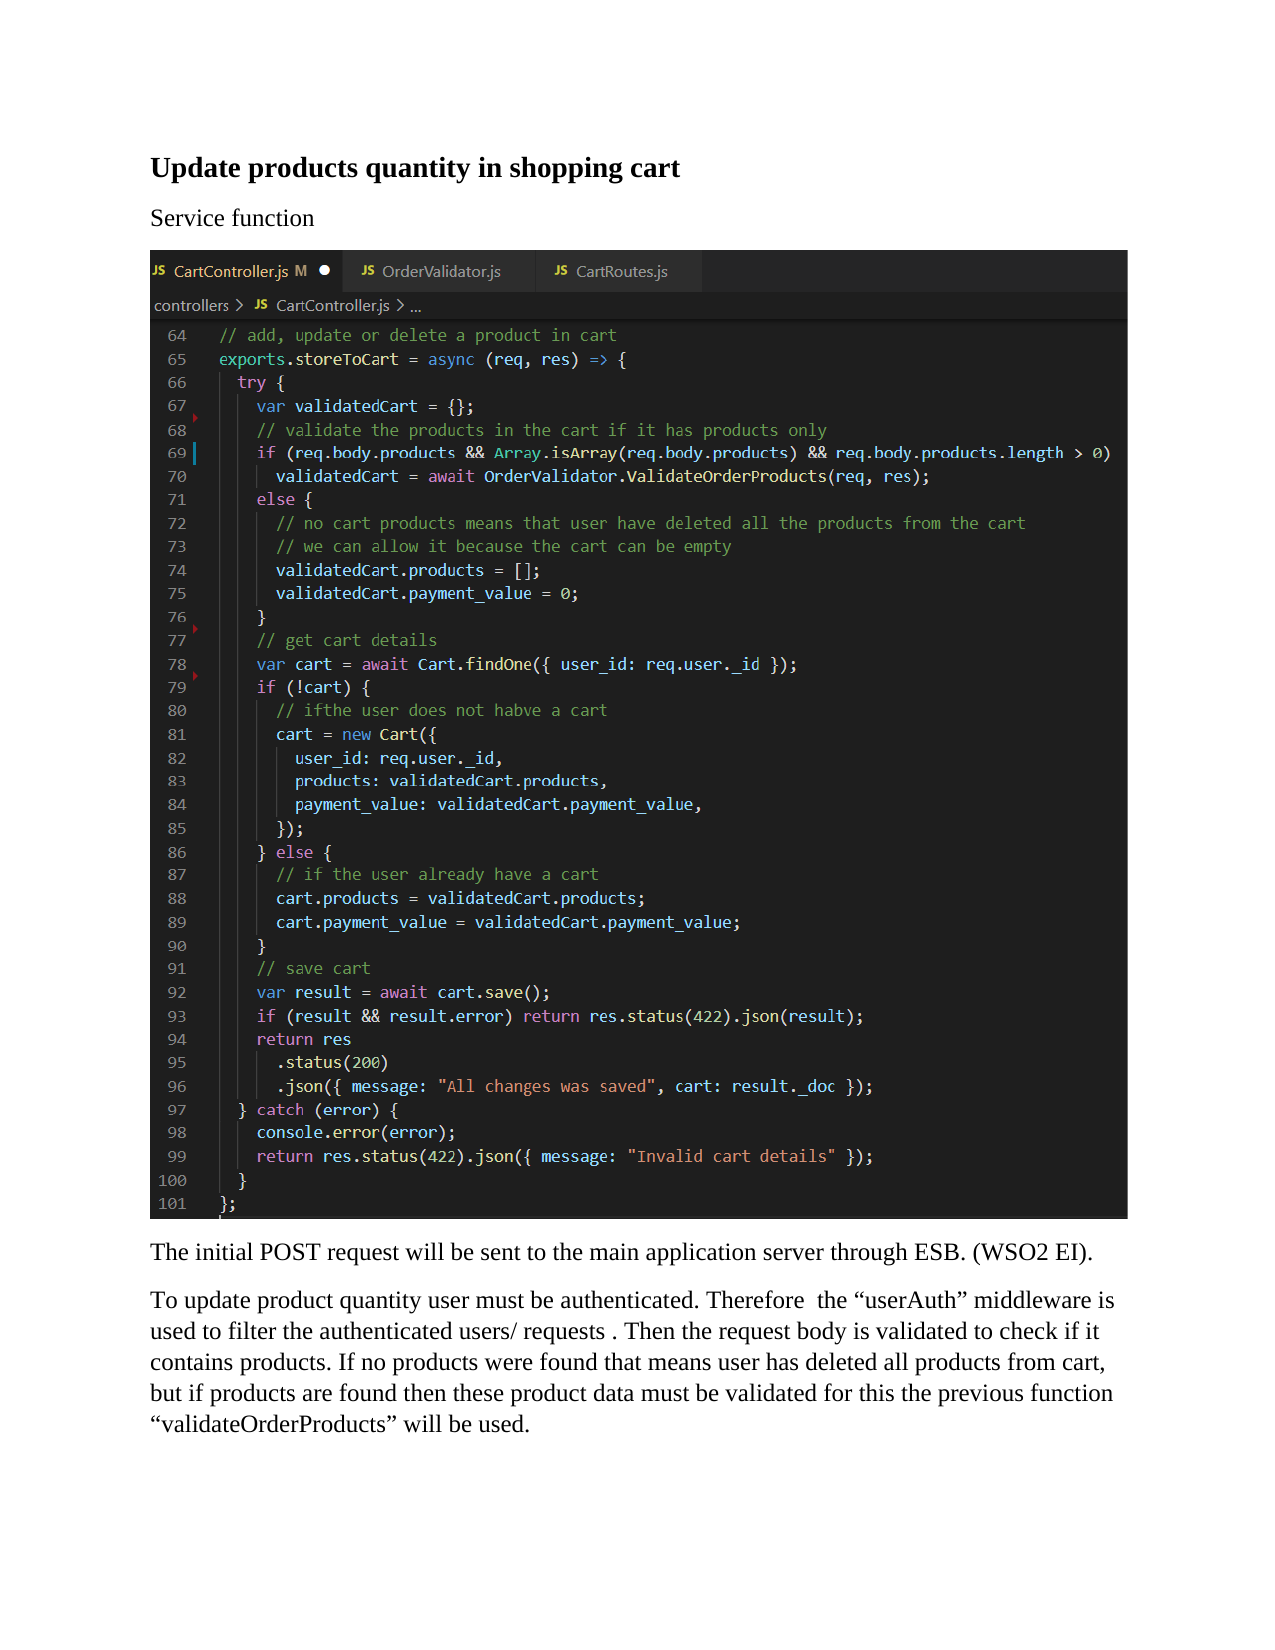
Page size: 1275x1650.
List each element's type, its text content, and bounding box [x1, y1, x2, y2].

text To update product quantity user must be authenticated. Therefore the “userAuth” middleware is used to filter the authenticated users/ requests . Then the request body is validated to check if it contains products. If no products were found that means user has deleted all products from cart, but if products are found then these product data must be validated for this the previous function “validateOrderProducts” will be used. [150, 1285, 1125, 1438]
text Service function [150, 203, 1125, 232]
picture [150, 250, 1128, 1219]
text Update products quantity in shopping cart [150, 150, 1125, 183]
text The initial POST request will be sent to the main application server through ESB. (WSO2 EI). [150, 1237, 1125, 1266]
